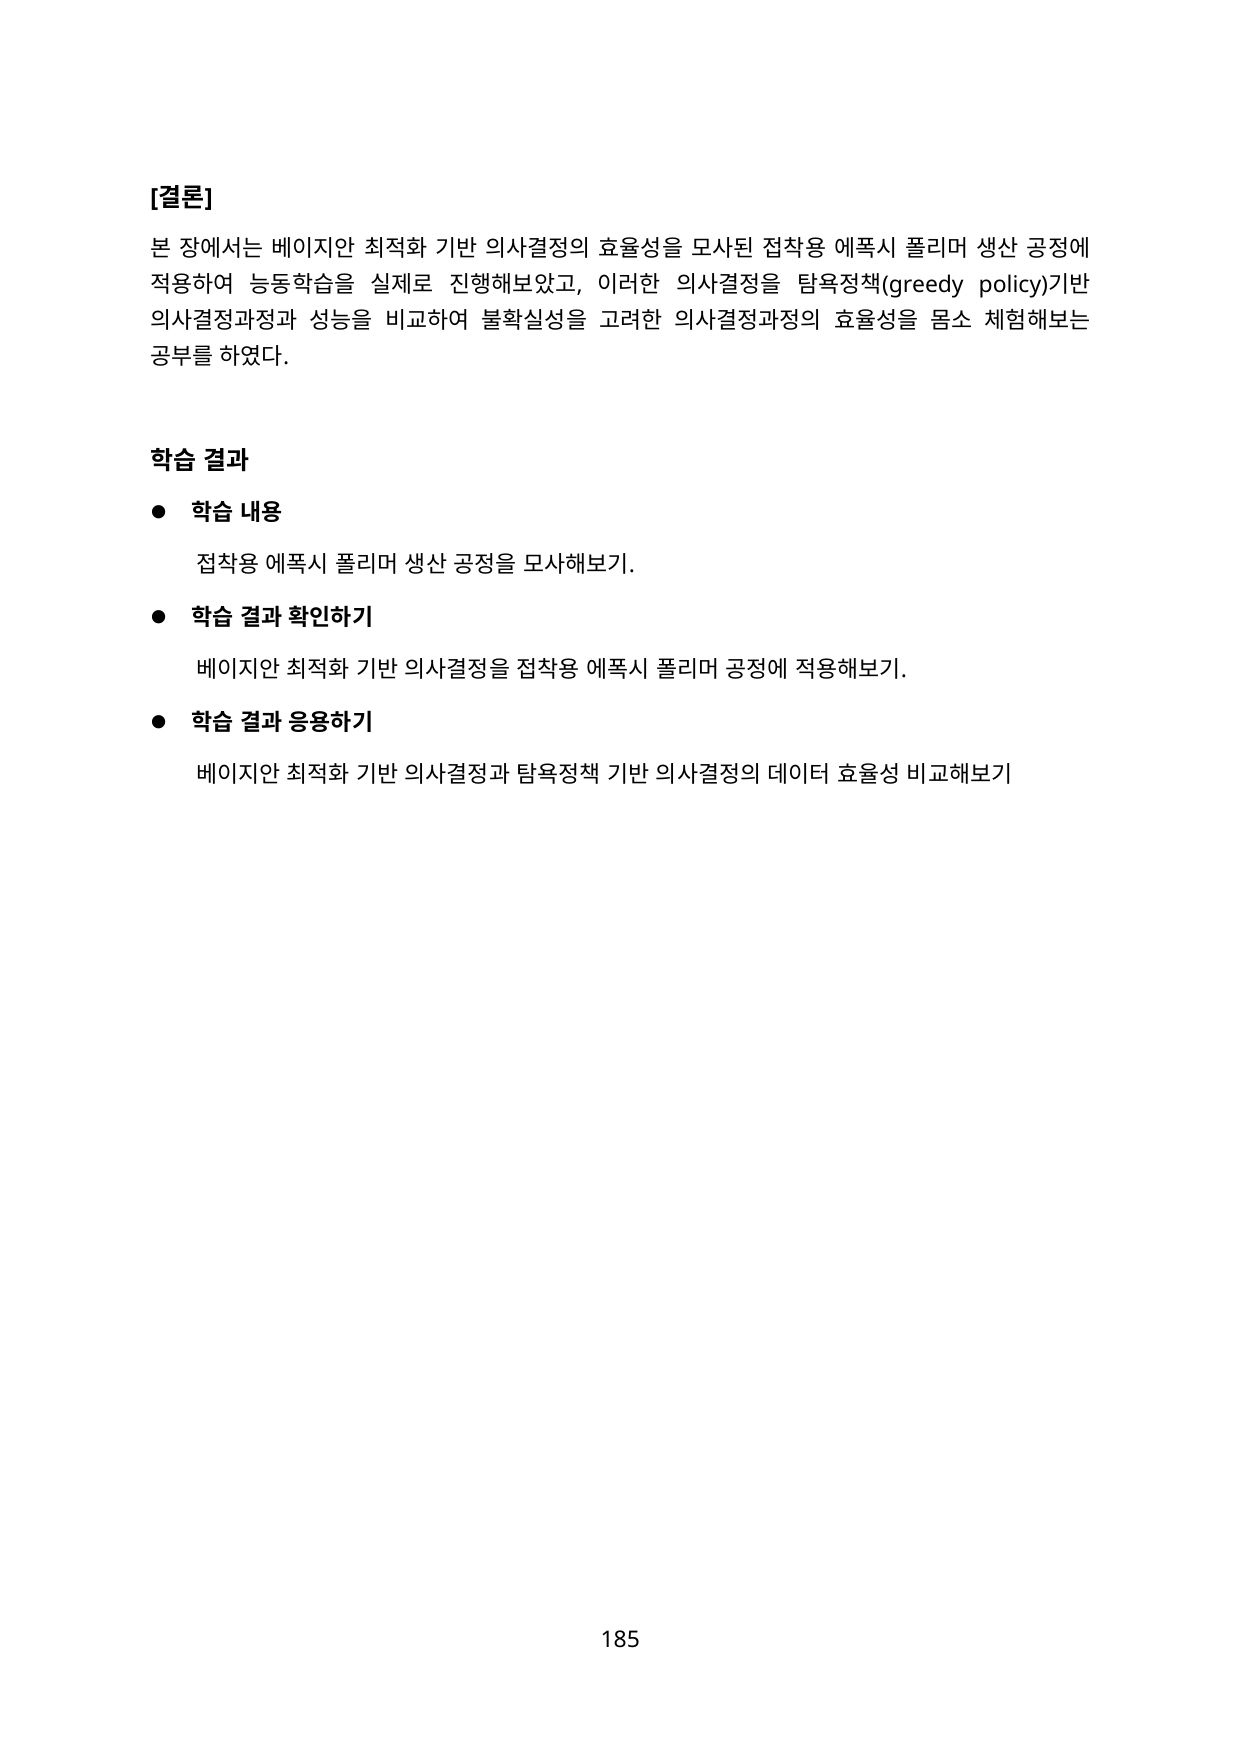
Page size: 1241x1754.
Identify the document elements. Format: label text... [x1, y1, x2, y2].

subtitle 학습 결과 [150, 441, 1090, 477]
text 베이지안 최적화 기반 의사결정과 탐욕정책 기반 의사결정의 데이터 효율성 비교해보기 [196, 756, 1090, 789]
subtitle [결론] [150, 177, 1090, 213]
text 학습 결과 응용하기 [150, 704, 1090, 737]
text 본 장에서는 베이지안 최적화 기반 의사결정의 효율성을 모사된 접착용 에폭시 폴리머 생산 공정에 적용하여 능동학습을 실제로 진행해보았고, 이러한 의사결정을 탐욕정책(greedy policy)기반 의사결정과정과 성능을 비교하여 불확실성을 고려한 의사결정과정의 효율성을 몸소 체험해보는 공부를 하였다. [150, 230, 1090, 371]
text 베이지안 최적화 기반 의사결정을 접착용 에폭시 폴리머 공정에 적용해보기. [196, 651, 1090, 684]
text 접착용 에폭시 폴리머 생산 공정을 모사해보기. [196, 546, 1090, 579]
text 학습 결과 확인하기 [150, 599, 1090, 632]
text 학습 내용 [150, 494, 1090, 527]
